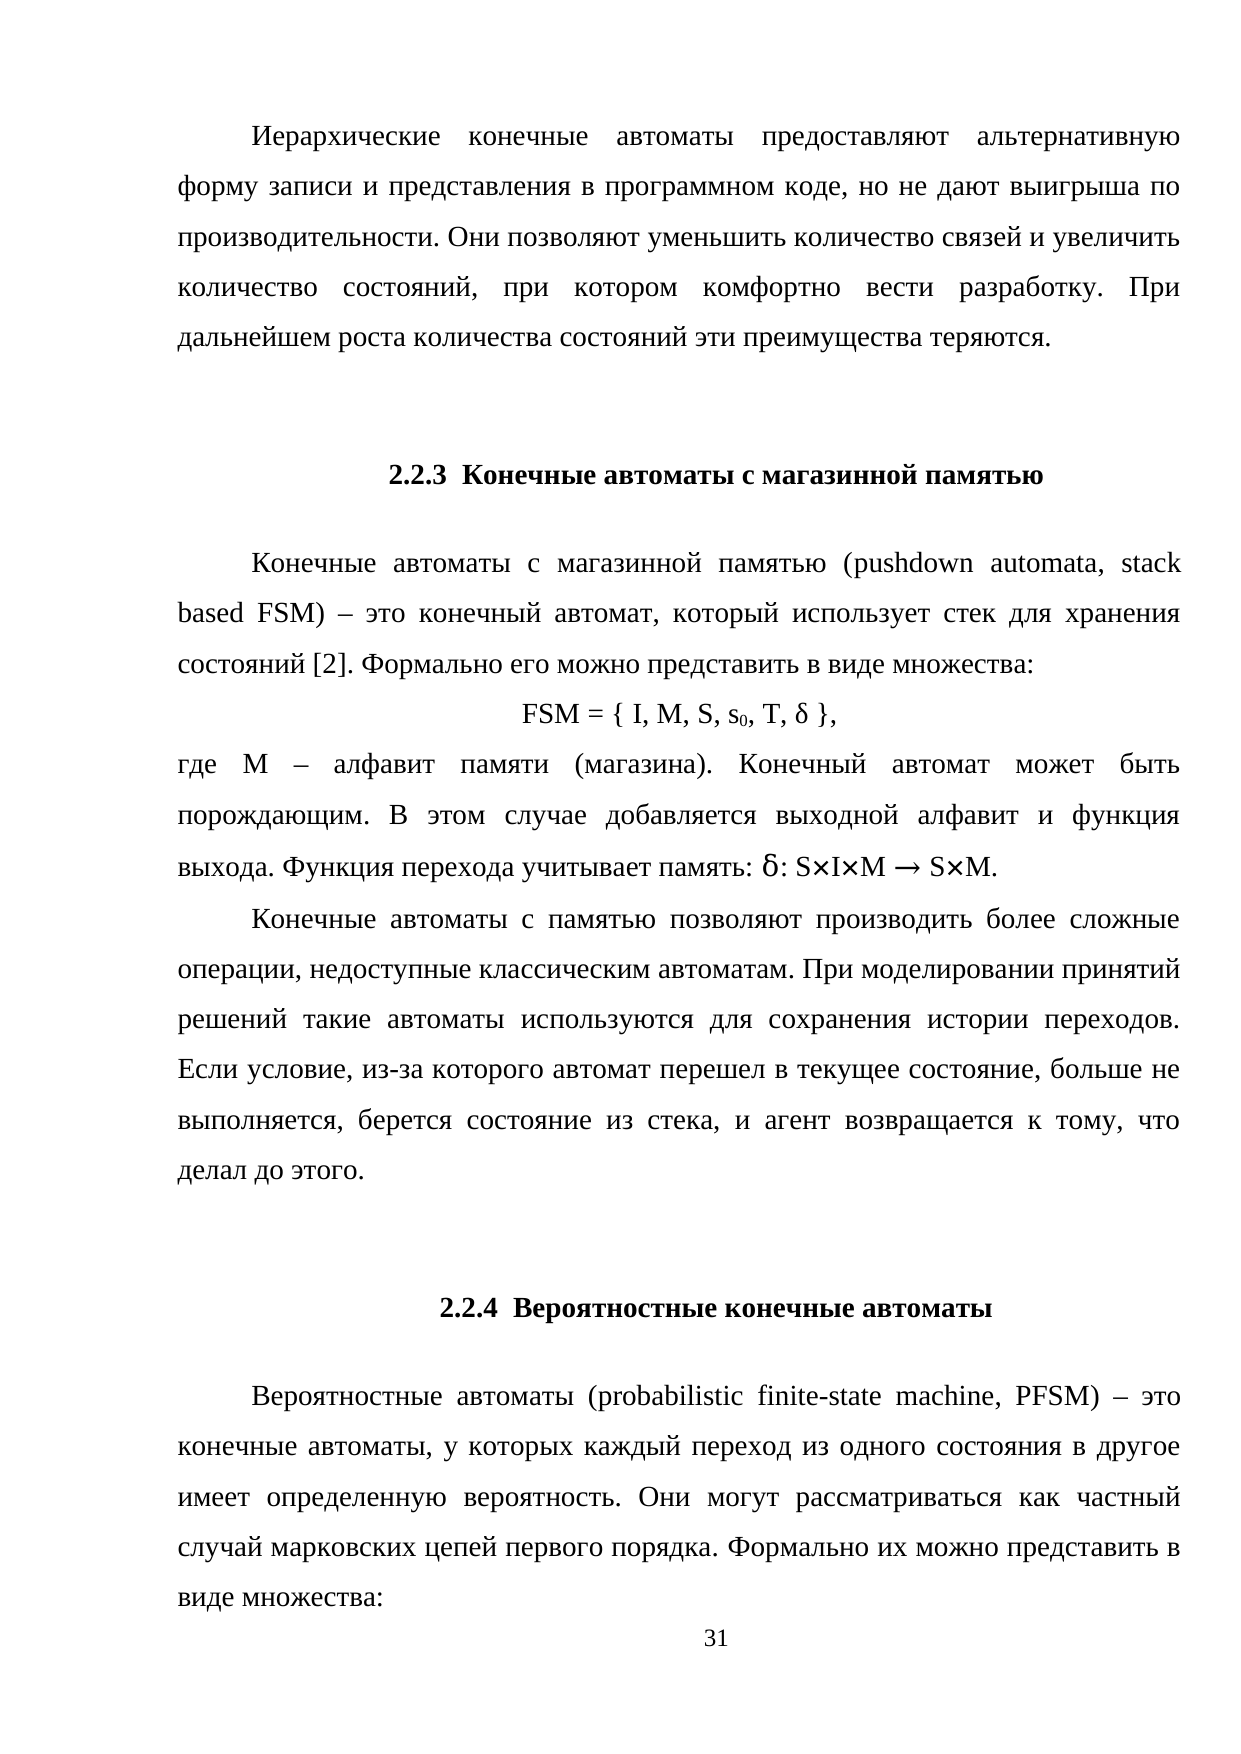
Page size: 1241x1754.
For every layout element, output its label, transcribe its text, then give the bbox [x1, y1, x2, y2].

text FSM = { I, M, S, s0, T, δ }, [177, 696, 1181, 730]
subtitle Конечные автоматы с магазинной памятью [177, 457, 1181, 491]
text Иерархические конечные автоматы предоставляют альтернативную форму записи и представления в программном коде, но не дают выигрыша по производительности. Они позволяют уменьшить количество связей и увеличить количество состояний, при котором комфортно вести разработку. При дальнейшем роста количества состояний эти преимущества теряются. [177, 118, 1181, 353]
subtitle Вероятностные конечные автоматы [177, 1290, 1181, 1324]
text где M – алфавит памяти (магазина). Конечный автомат может быть порождающим. В этом случае добавляется выходной алфавит и функция выхода. Функция перехода учитывает память: δ: S×I×M → S×M. [177, 747, 1181, 883]
text Конечные автоматы с памятью позволяют производить более сложные операции, недоступные классическим автоматам. При моделировании принятий решений такие автоматы используются для сохранения истории переходов. Если условие, из-за которого автомат перешел в текущее состояние, больше не выполняется, берется состояние из стека, и агент возвращается к тому, что делал до этого. [177, 901, 1181, 1186]
text Вероятностные автоматы (probabilistic finite-state machine, PFSM) – это конечные автоматы, у которых каждый переход из одного состояния в другое имеет определенную вероятность. Они могут рассматриваться как частный случай марковских цепей первого порядка. Формально их можно представить в виде множества: [177, 1378, 1181, 1613]
text Конечные автоматы с магазинной памятью (pushdown automata, stack based FSM) – это конечный автомат, который использует стек для хранения состояний [2]. Формально его можно представить в виде множества: [177, 545, 1181, 679]
